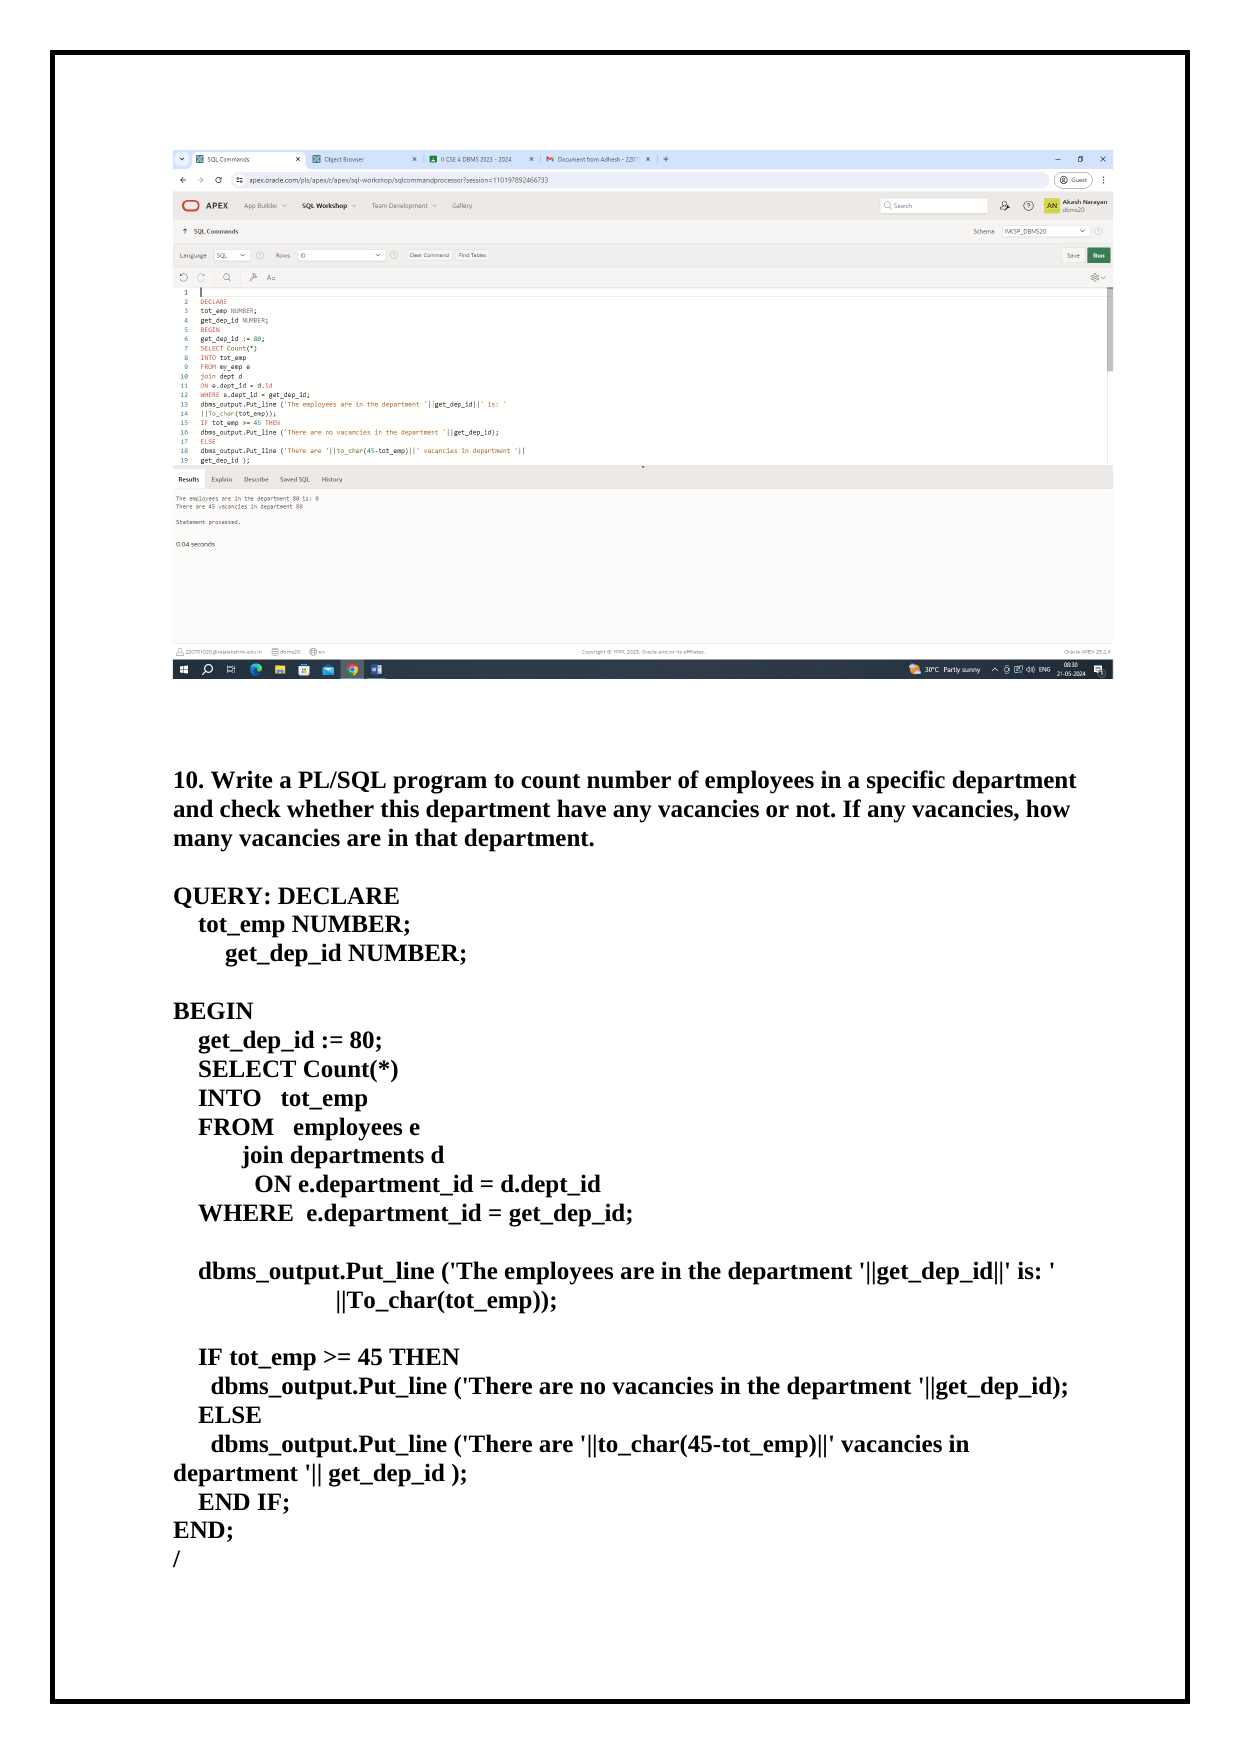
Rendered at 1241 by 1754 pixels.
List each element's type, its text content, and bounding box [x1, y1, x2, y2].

list get_dep_id NUMBER; [173, 938, 1090, 967]
list / [173, 1544, 1090, 1573]
list INTO tot_emp [173, 1083, 1090, 1111]
list BEGIN [173, 996, 1090, 1025]
list END IF; [173, 1487, 1090, 1515]
picture [172, 150, 1114, 679]
list SELECT Count(*) [173, 1054, 1090, 1083]
list END; [173, 1515, 1090, 1544]
list ||To_char(tot_emp)); [173, 1285, 1090, 1313]
list tot_emp NUMBER; [173, 909, 1090, 938]
list dbms_output.Put_line ('There are no vacancies in the department '||get_dep_id); [173, 1371, 1090, 1400]
list QUERY: DECLARE [173, 881, 1090, 909]
list FROM employees e [173, 1112, 1090, 1140]
list ON e.department_id = d.dept_id [173, 1169, 1090, 1198]
list WHERE e.department_id = get_dep_id; [173, 1198, 1090, 1227]
list join departments d [173, 1140, 1090, 1169]
list 10. Write a PL/SQL program to count number of employees in a specific department and check whether this department have any vacancies or not. If any vacancies, how many vacancies are in that department. [173, 766, 1090, 852]
list ELSE [173, 1400, 1090, 1429]
list dbms_output.Put_line ('The employees are in the department '||get_dep_id||' is: ' [173, 1256, 1090, 1284]
list dbms_output.Put_line ('There are '||to_char(45-tot_emp)||' vacancies in department '|| get_dep_id ); [173, 1429, 1090, 1486]
list get_dep_id := 80; [173, 1025, 1090, 1054]
list IF tot_emp >= 45 THEN [173, 1342, 1090, 1371]
